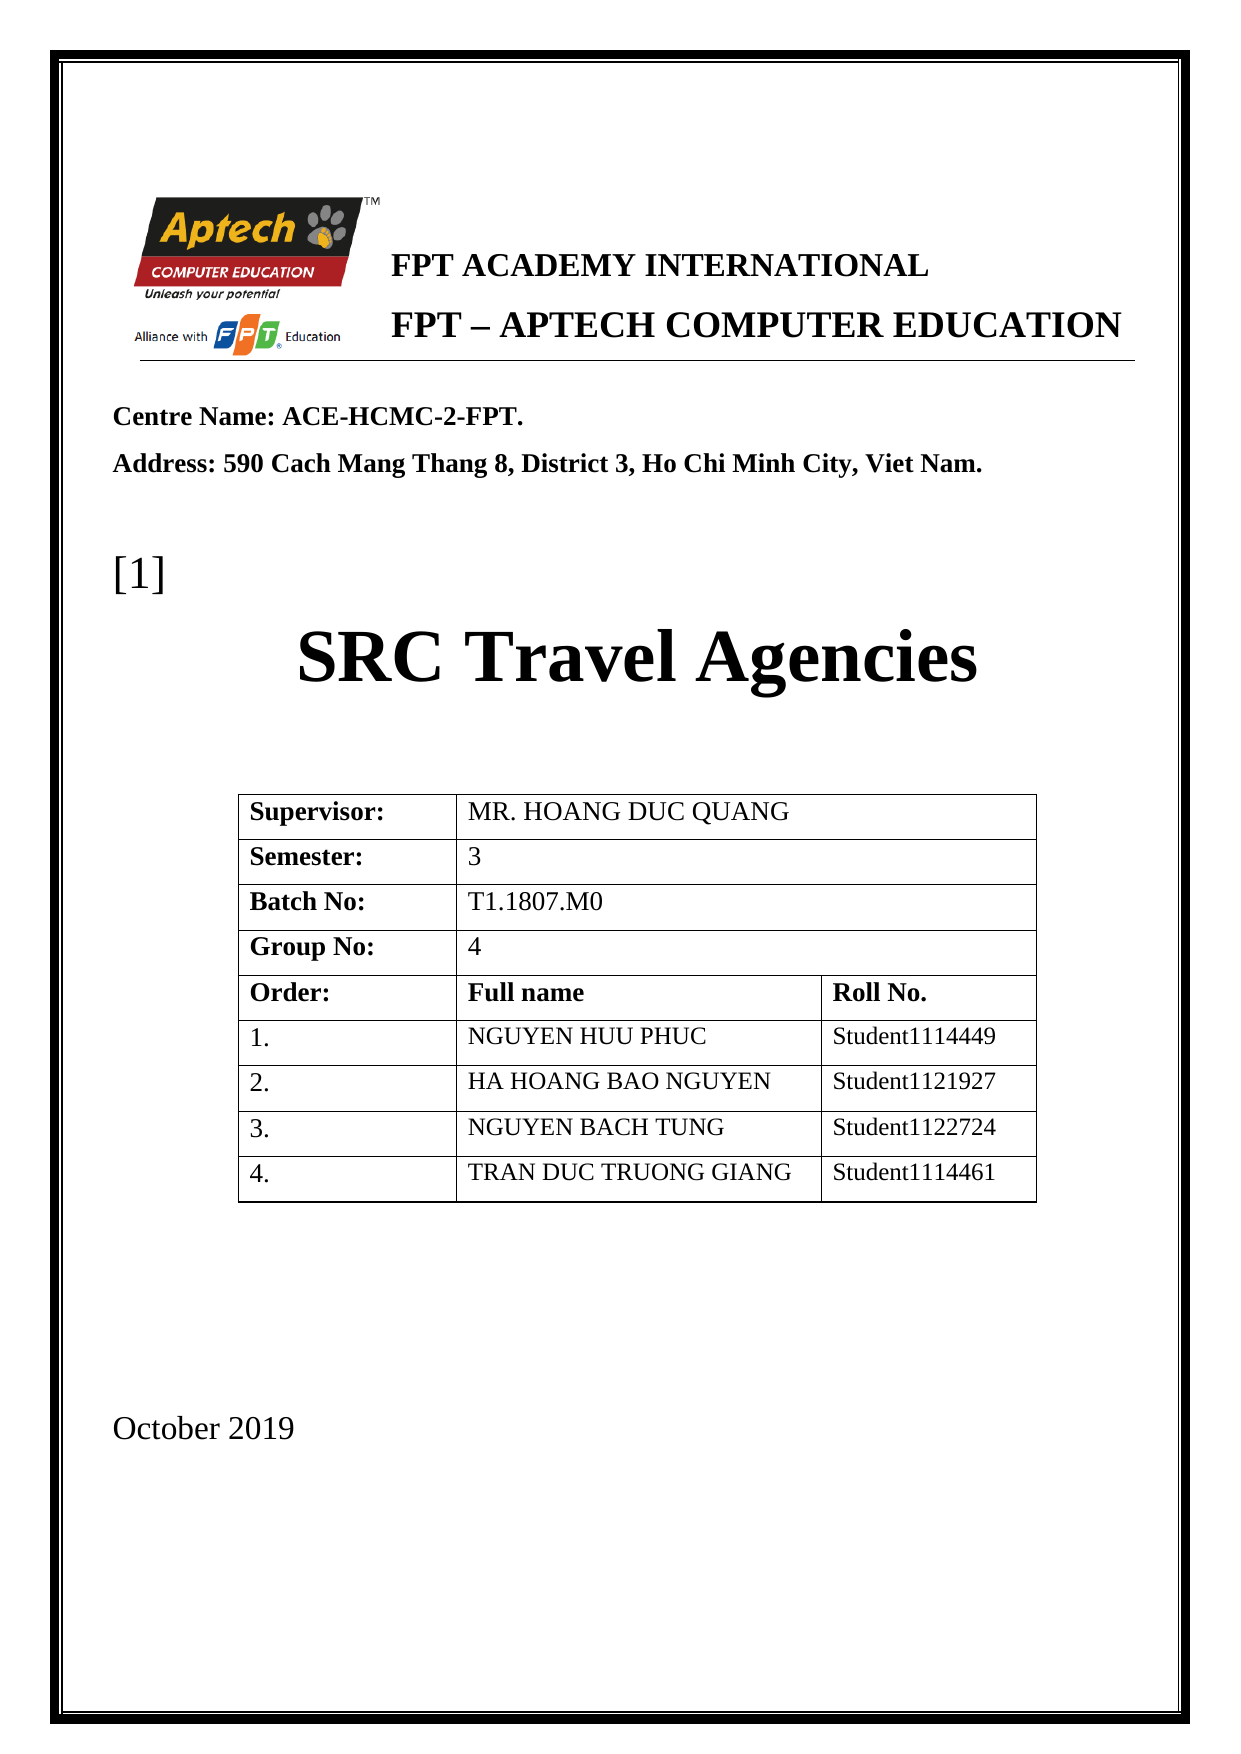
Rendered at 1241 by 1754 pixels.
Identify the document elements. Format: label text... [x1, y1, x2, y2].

text October 2019 [112, 1408, 1162, 1447]
text Address: 590 Cach Mang Thang 8, District 3, Ho Chi Minh City, Viet Nam. [112, 447, 1162, 478]
table_cell 2. [239, 1066, 456, 1111]
table_cell Student1114449 [822, 1021, 1036, 1065]
table_cell 3. [239, 1112, 456, 1156]
table_cell Semester: [239, 840, 456, 884]
table_cell Student1121927 [822, 1066, 1036, 1111]
table_cell Student1122724 [822, 1112, 1036, 1156]
text SRC Travel Agencies [112, 611, 1162, 697]
table_cell Group No: [239, 931, 456, 975]
table_cell 4 [457, 931, 1036, 975]
table_header MR. HOANG DUC QUANG [457, 795, 1036, 839]
table_cell 3 [457, 840, 1036, 884]
table_cell TRAN DUC TRUONG GIANG [457, 1157, 821, 1201]
table_cell T1.1807.M0 [457, 885, 1036, 929]
table_header Supervisor: [239, 795, 456, 839]
picture [130, 191, 383, 360]
table_cell NGUYEN BACH TUNG [457, 1112, 821, 1156]
table_cell HA HOANG BAO NGUYEN [457, 1066, 821, 1111]
table_cell Batch No: [239, 885, 456, 929]
table_cell NGUYEN HUU PHUC [457, 1021, 821, 1065]
table_cell Order: [239, 976, 456, 1020]
table_cell 4. [239, 1157, 456, 1201]
table_header FPT ACADEMY INTERNATIONAL FPT – APTECH COMPUTER EDUCATION [380, 188, 1135, 360]
table_cell 1. [239, 1021, 456, 1065]
table_cell Roll No. [822, 976, 1036, 1020]
table_cell Student1114461 [822, 1157, 1036, 1201]
text Centre Name: ACE-HCMC-2-FPT. [112, 400, 1162, 431]
table_cell Full name [457, 976, 821, 1020]
